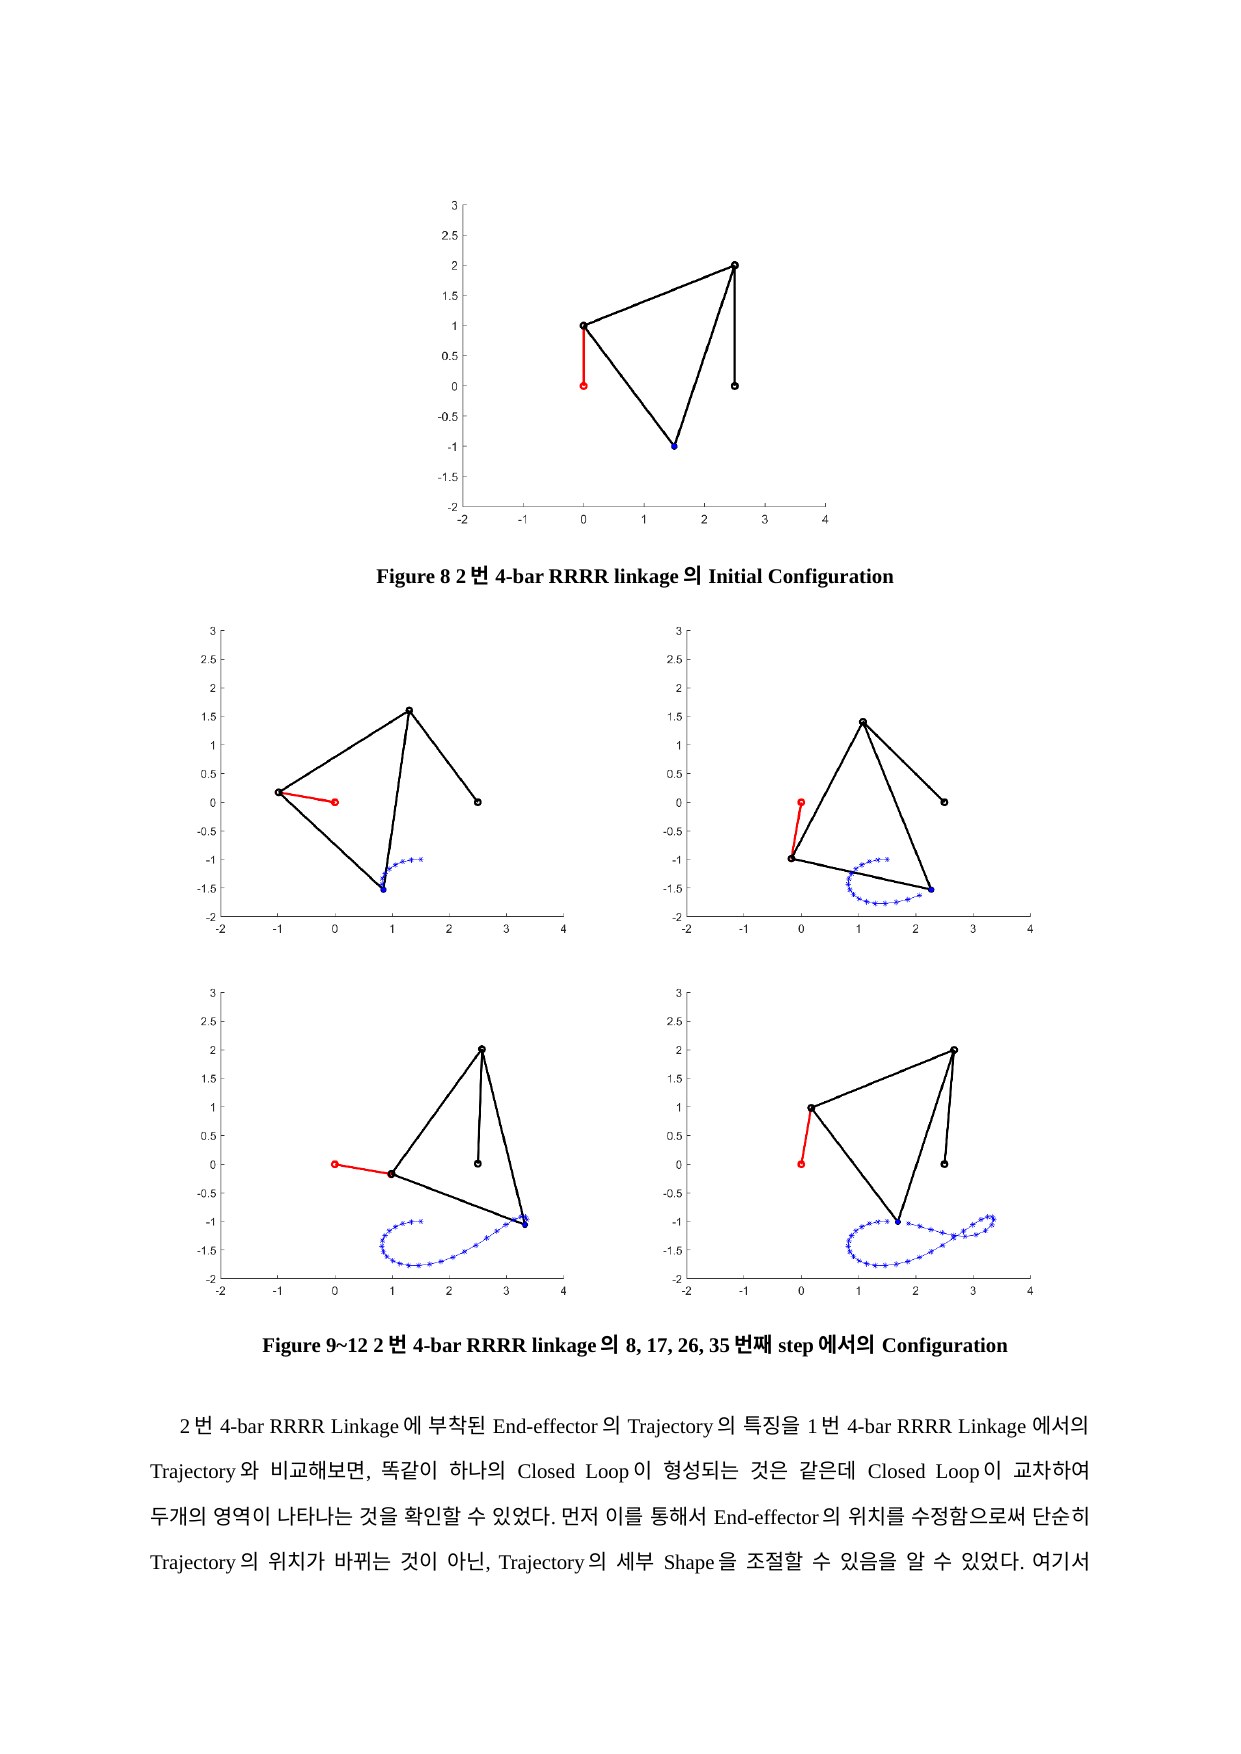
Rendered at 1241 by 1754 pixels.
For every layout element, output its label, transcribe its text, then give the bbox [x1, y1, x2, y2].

picture [150, 604, 1084, 955]
picture [388, 177, 882, 547]
text Figure 8 2번 4-bar RRRR linkage의 Initial Configuration [150, 559, 1090, 589]
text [150, 1409, 1090, 1576]
text Figure 9~12 2번 4-bar RRRR linkage의 8, 17, 26, 35번째 step에서의 Configuration [150, 1328, 1090, 1358]
picture [150, 966, 1084, 1317]
